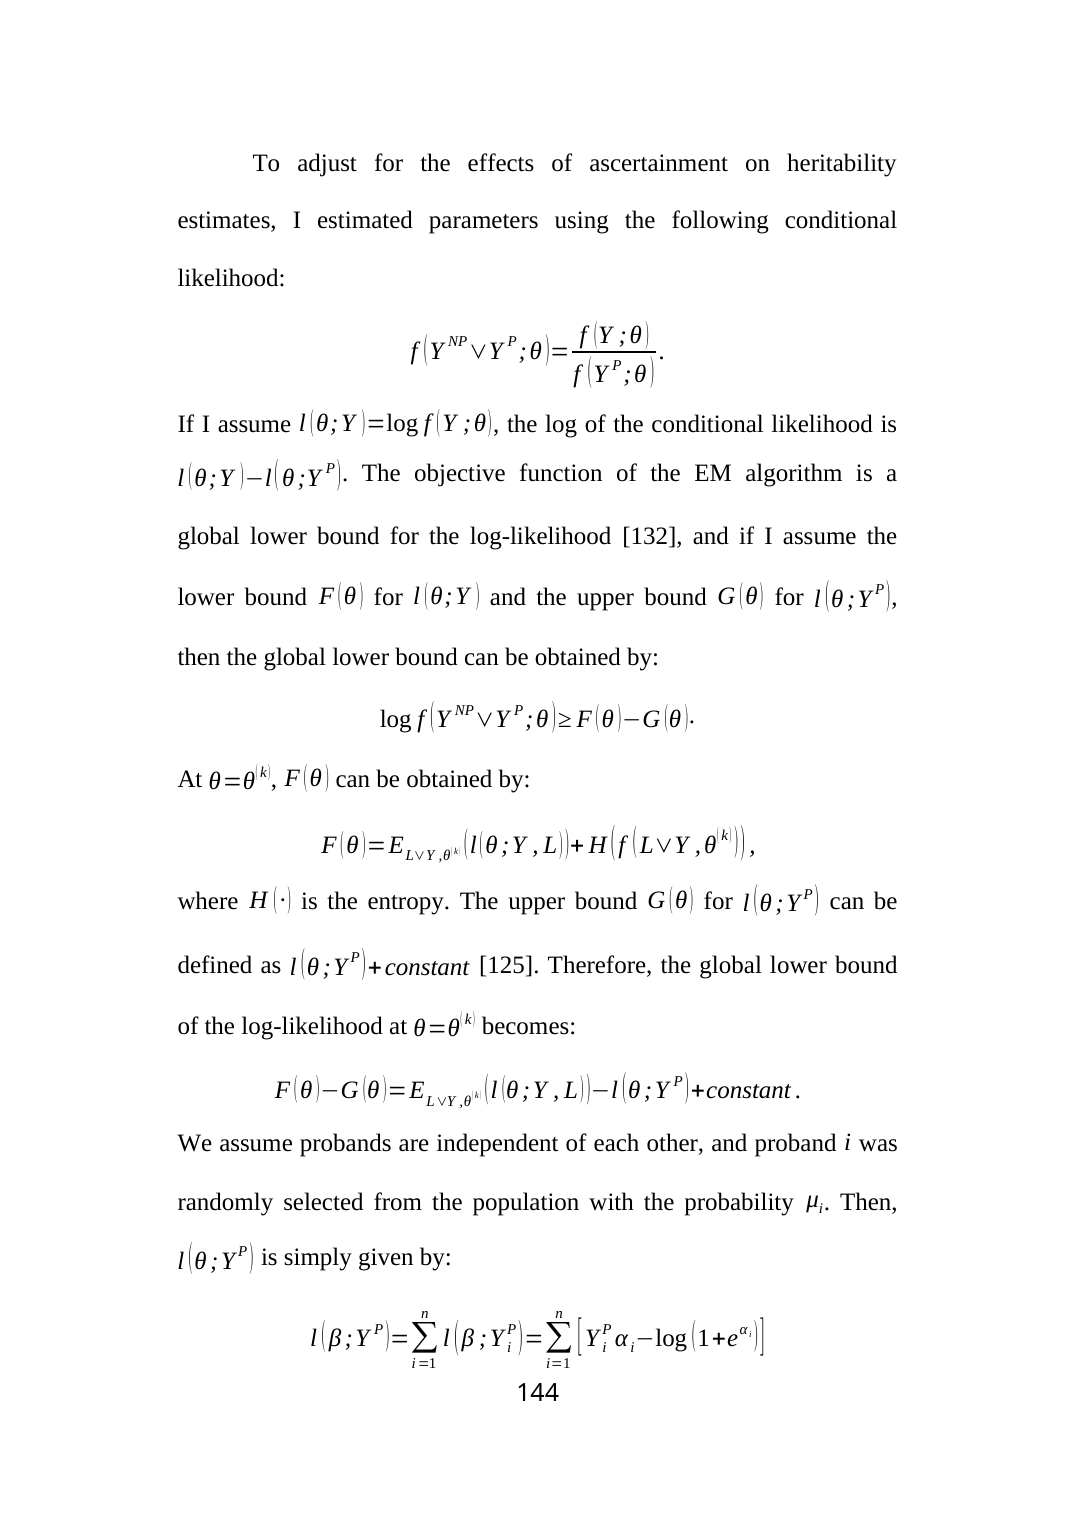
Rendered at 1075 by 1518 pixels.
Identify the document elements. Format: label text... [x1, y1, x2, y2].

text At , can be obtained by: [177, 763, 898, 794]
text . [177, 700, 898, 734]
text To adjust for the effects of ascertainment on heritability estimates, I estimated parameters using the following conditional likelihood: [177, 148, 898, 291]
text If I assume , the log of the conditional likelihood is . The objective function of the EM algorithm is a global lower bound for the log-likelihood [132], and if I assume the lower bound for and the upper bound for , then the global lower bound can be obtained by: [177, 408, 898, 671]
text where is the entropy. The upper bound for can be defined as [125]. Therefore, the global lower bound of the log-likelihood at becomes: [177, 883, 898, 1042]
text We assume probands are independent of each other, and proband was randomly selected from the population with the probability . Then, is simply given by: [177, 1128, 898, 1276]
